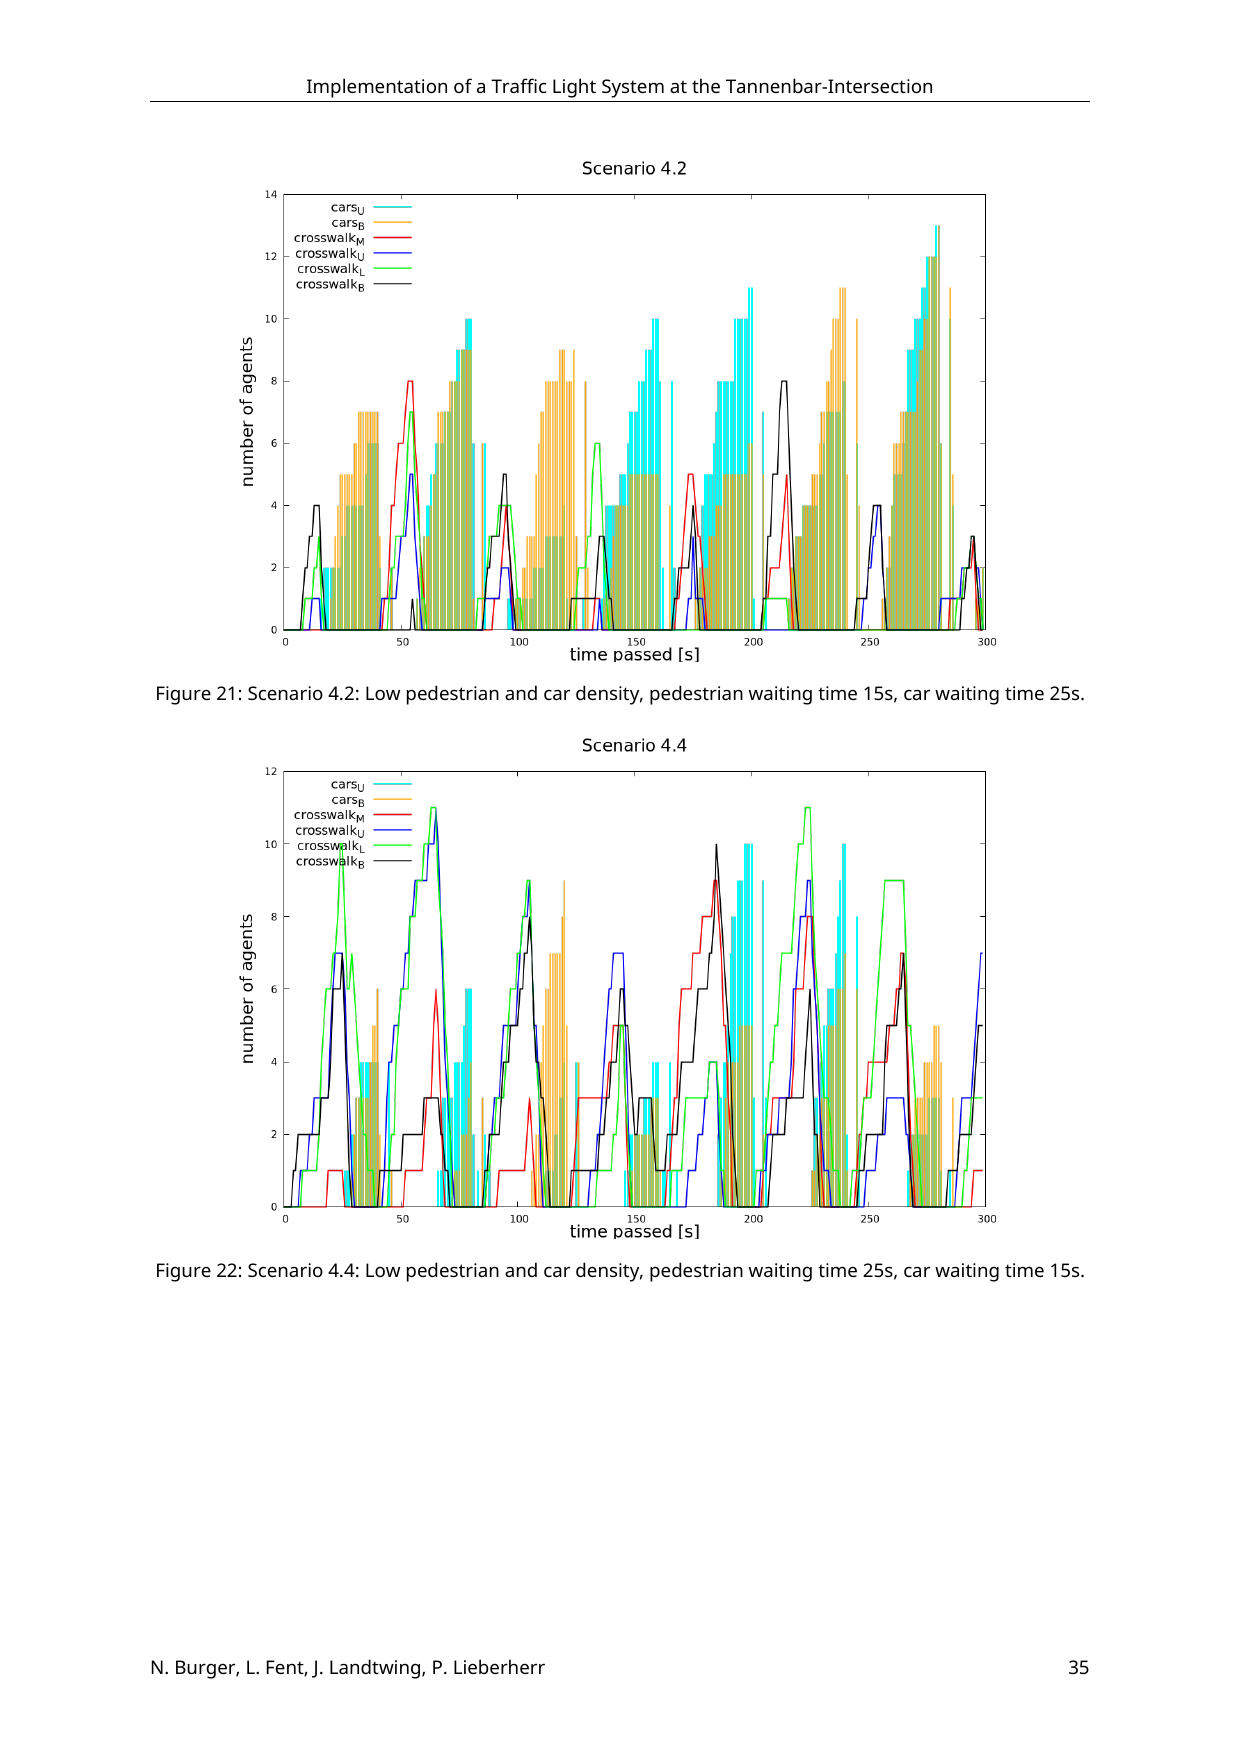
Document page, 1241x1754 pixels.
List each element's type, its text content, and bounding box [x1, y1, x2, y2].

picture [236, 150, 1004, 662]
picture [236, 726, 1004, 1239]
text Figure 22: Scenario 4.4: Low pedestrian and car density, pedestrian waiting time 25s, car waiting time 15s. [150, 1257, 1090, 1283]
text Figure 21: Scenario 4.2: Low pedestrian and car density, pedestrian waiting time 15s, car waiting time 25s. [150, 681, 1090, 706]
